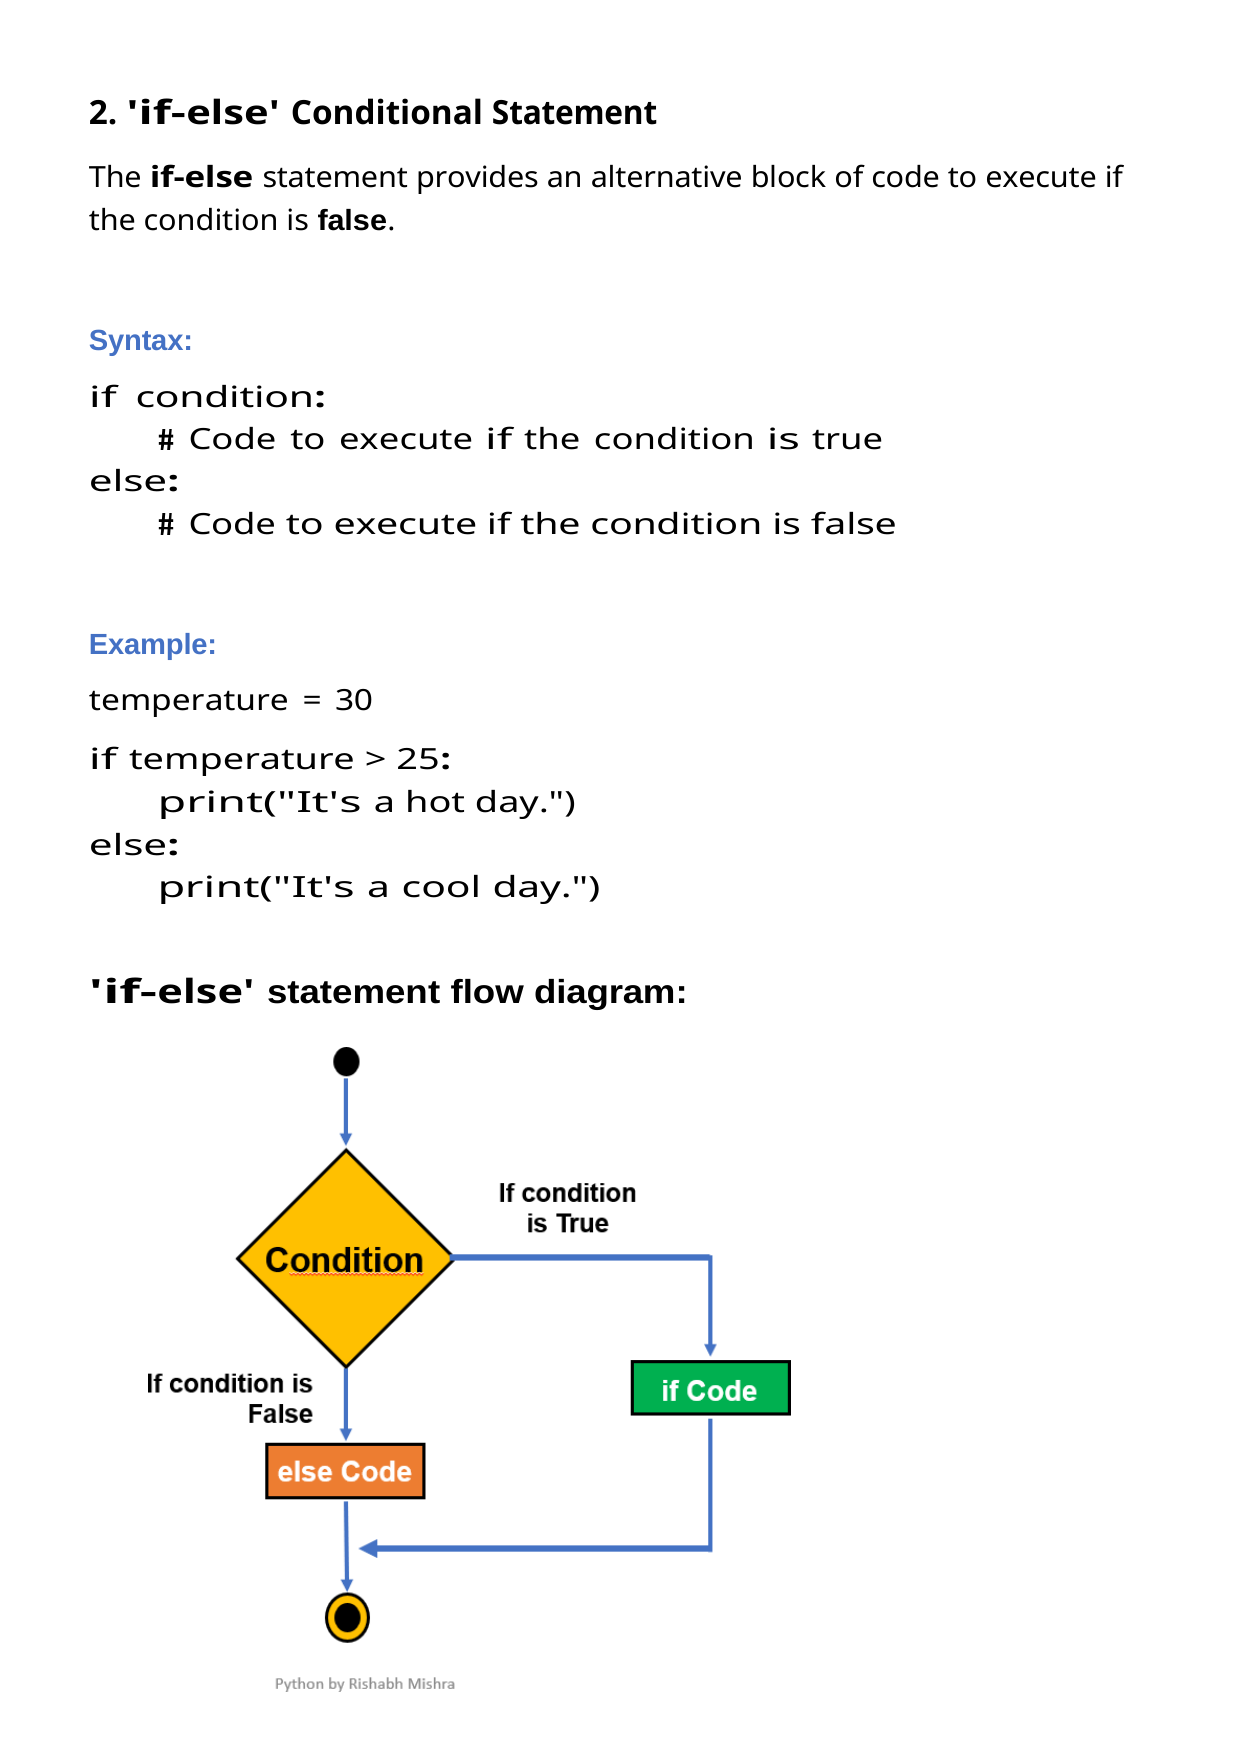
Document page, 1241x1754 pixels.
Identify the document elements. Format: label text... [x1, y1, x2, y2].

list 'if-else' Conditional Statement [89, 88, 1226, 134]
picture [158, 513, 174, 535]
subtitle Syntax: [89, 323, 1226, 357]
text if condition: [89, 376, 1226, 416]
text Code to execute if the condition is false [158, 503, 1226, 543]
text The if-else statement provides an alternative block of code to execute if the condition is false. [89, 156, 1139, 238]
picture [148, 1047, 791, 1692]
text print("It's a cool day.") [157, 866, 1226, 906]
text if temperature > 25: print("It's a hot day.") [89, 738, 594, 821]
text temperature = 30 [89, 679, 1226, 719]
subtitle Example: [89, 627, 1226, 660]
text else: [89, 824, 1226, 864]
picture [158, 429, 174, 450]
text else: [89, 461, 1226, 500]
subtitle 'if-else' statement flow diagram: [89, 968, 1226, 1013]
text Code to execute if the condition is true [158, 418, 1226, 458]
